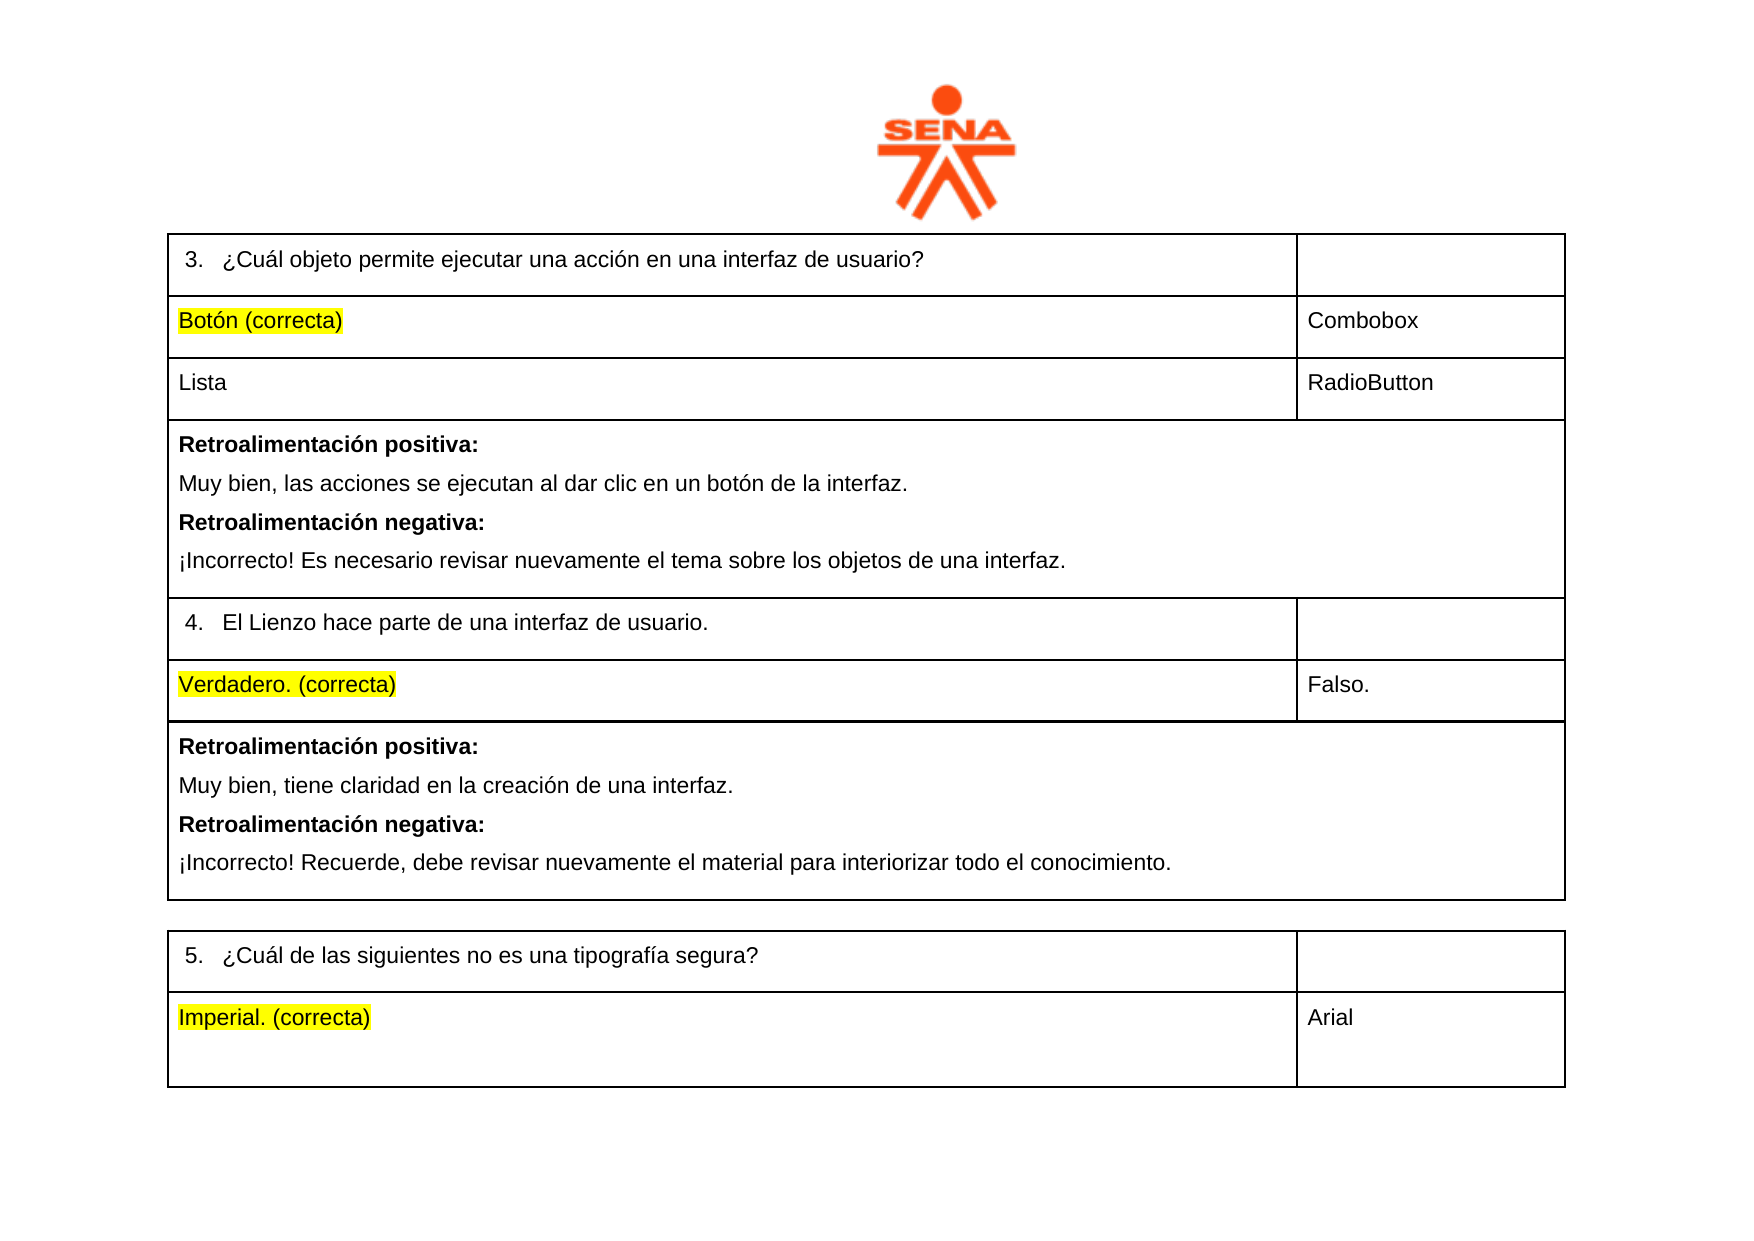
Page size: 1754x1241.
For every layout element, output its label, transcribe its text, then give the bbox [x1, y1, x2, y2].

table_cell Retroalimentación positiva: Muy bien, tiene claridad en la creación de una interfaz. Retroalimentación negativa: ¡Incorrecto! Recuerde, debe revisar nuevamente el material para interiorizar todo el conocimiento. [169, 723, 1564, 899]
table_cell El Lienzo hace parte de una interfaz de usuario. [169, 599, 1296, 658]
table_cell [1298, 235, 1564, 295]
table_cell Lista [169, 359, 1296, 418]
picture [865, 75, 1026, 228]
table_cell RadioButton [1298, 359, 1564, 418]
table_cell ¿Cuál objeto permite ejecutar una acción en una interfaz de usuario? [169, 235, 1296, 295]
table_header [1298, 932, 1564, 991]
table_cell Arial [1298, 993, 1564, 1086]
table_cell Combobox [1298, 297, 1564, 357]
table_cell Imperial. (correcta) [169, 993, 1296, 1086]
table_cell Retroalimentación positiva: Muy bien, las acciones se ejecutan al dar clic en un botón de la interfaz. Retroalimentación negativa: ¡Incorrecto! Es necesario revisar nuevamente el tema sobre los objetos de una interfaz. [169, 421, 1564, 597]
table_cell Verdadero. (correcta) [169, 661, 1296, 720]
table_cell Botón (correcta) [169, 297, 1296, 357]
table_cell Falso. [1298, 661, 1564, 720]
table_cell [1298, 599, 1564, 658]
table_header ¿Cuál de las siguientes no es una tipografía segura? [169, 932, 1296, 991]
